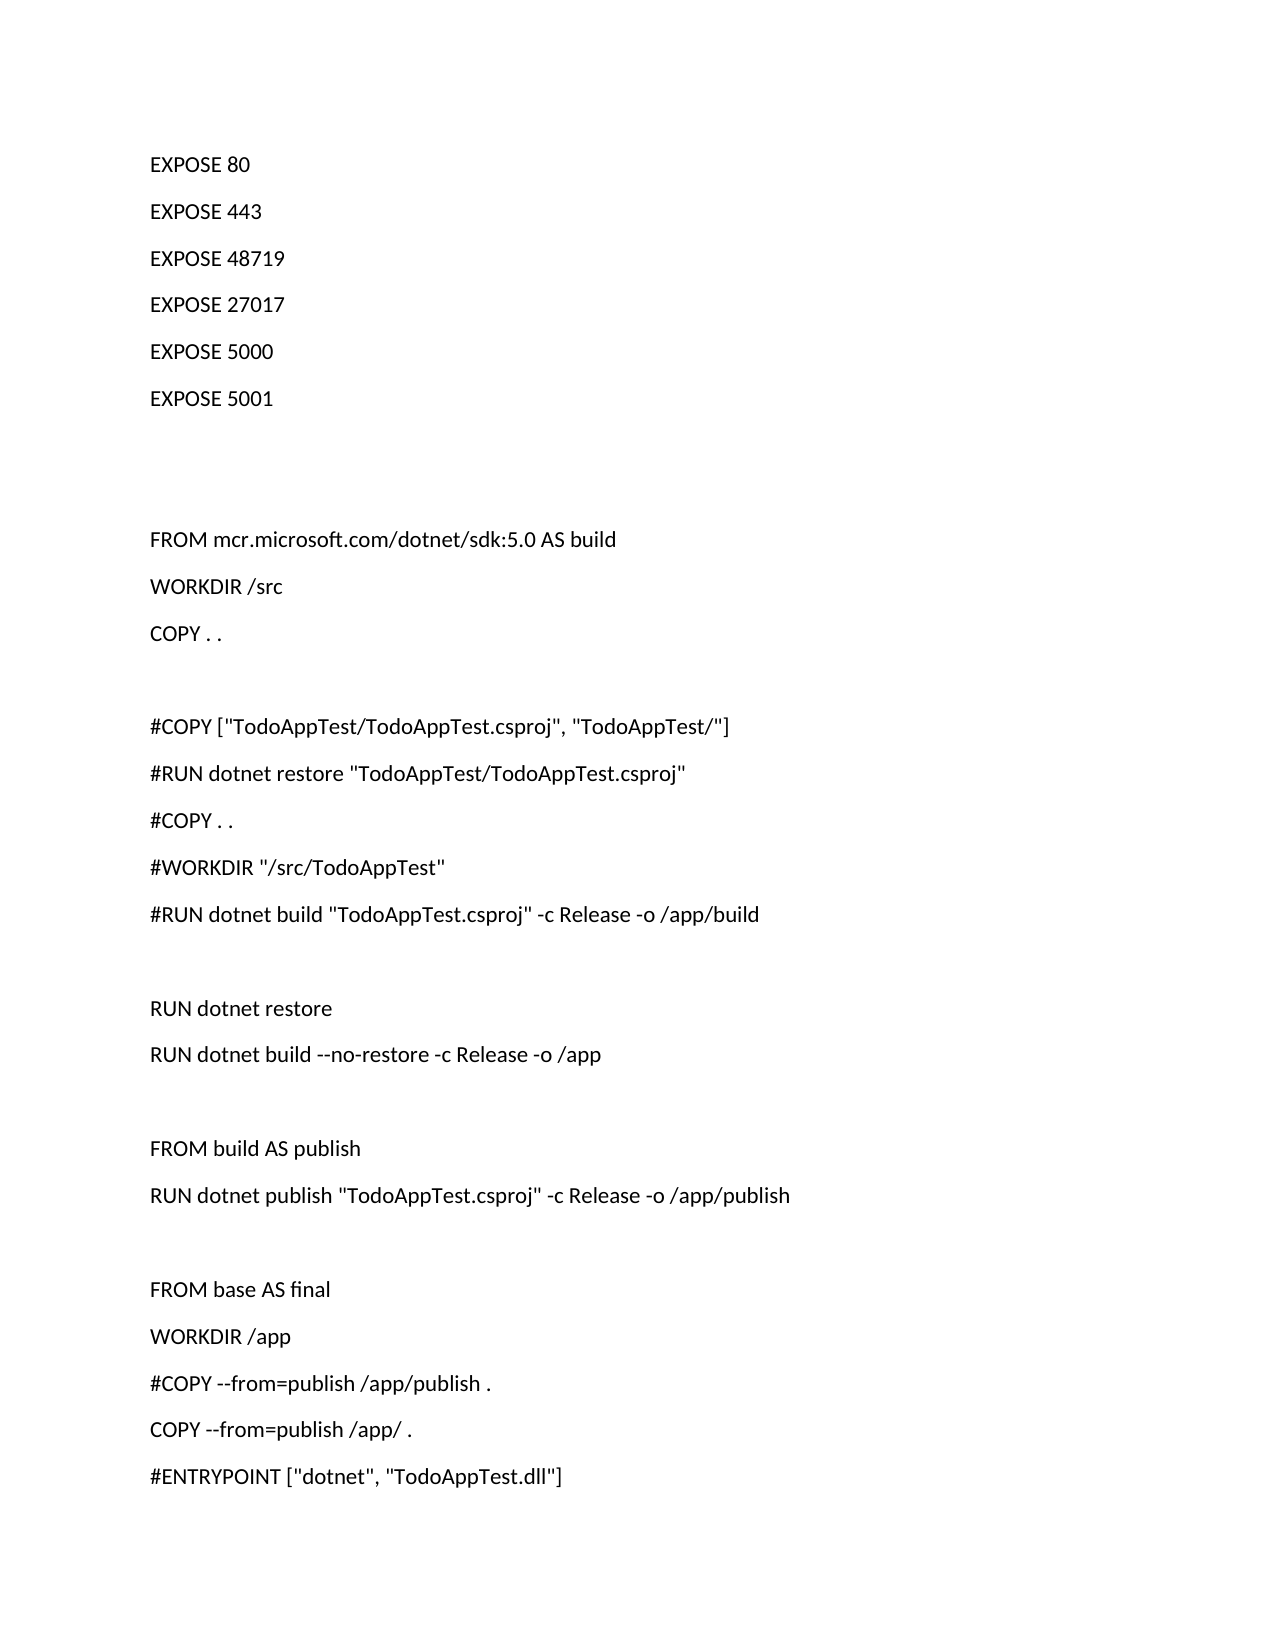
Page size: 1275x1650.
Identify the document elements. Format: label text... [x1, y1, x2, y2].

text COPY --from=publish /app/ . [150, 1416, 1125, 1444]
text FROM base AS final [150, 1275, 1125, 1303]
text #WORKDIR "/src/TodoAppTest" [150, 853, 1125, 881]
text #RUN dotnet restore "TodoAppTest/TodoAppTest.csproj" [150, 759, 1125, 787]
text EXPOSE 443 [150, 197, 1125, 225]
text EXPOSE 48719 [150, 244, 1125, 272]
text EXPOSE 5001 [150, 384, 1125, 412]
text EXPOSE 80 [150, 150, 1125, 178]
text COPY . . [150, 619, 1125, 647]
text WORKDIR /app [150, 1322, 1125, 1350]
text #COPY --from=publish /app/publish . [150, 1369, 1125, 1397]
text EXPOSE 27017 [150, 291, 1125, 319]
text #COPY ["TodoAppTest/TodoAppTest.csproj", "TodoAppTest/"] [150, 712, 1125, 741]
text FROM mcr.microsoft.com/dotnet/sdk:5.0 AS build [150, 525, 1125, 553]
text RUN dotnet restore [150, 994, 1125, 1022]
text FROM build AS publish [150, 1134, 1125, 1162]
text #ENTRYPOINT ["dotnet", "TodoAppTest.dll"] [150, 1462, 1125, 1491]
text EXPOSE 5000 [150, 337, 1125, 366]
text #RUN dotnet build "TodoAppTest.csproj" -c Release -o /app/build [150, 900, 1125, 928]
text RUN dotnet publish "TodoAppTest.csproj" -c Release -o /app/publish [150, 1181, 1125, 1209]
text WORKDIR /src [150, 572, 1125, 600]
text RUN dotnet build --no-restore -c Release -o /app [150, 1041, 1125, 1069]
text #COPY . . [150, 806, 1125, 834]
